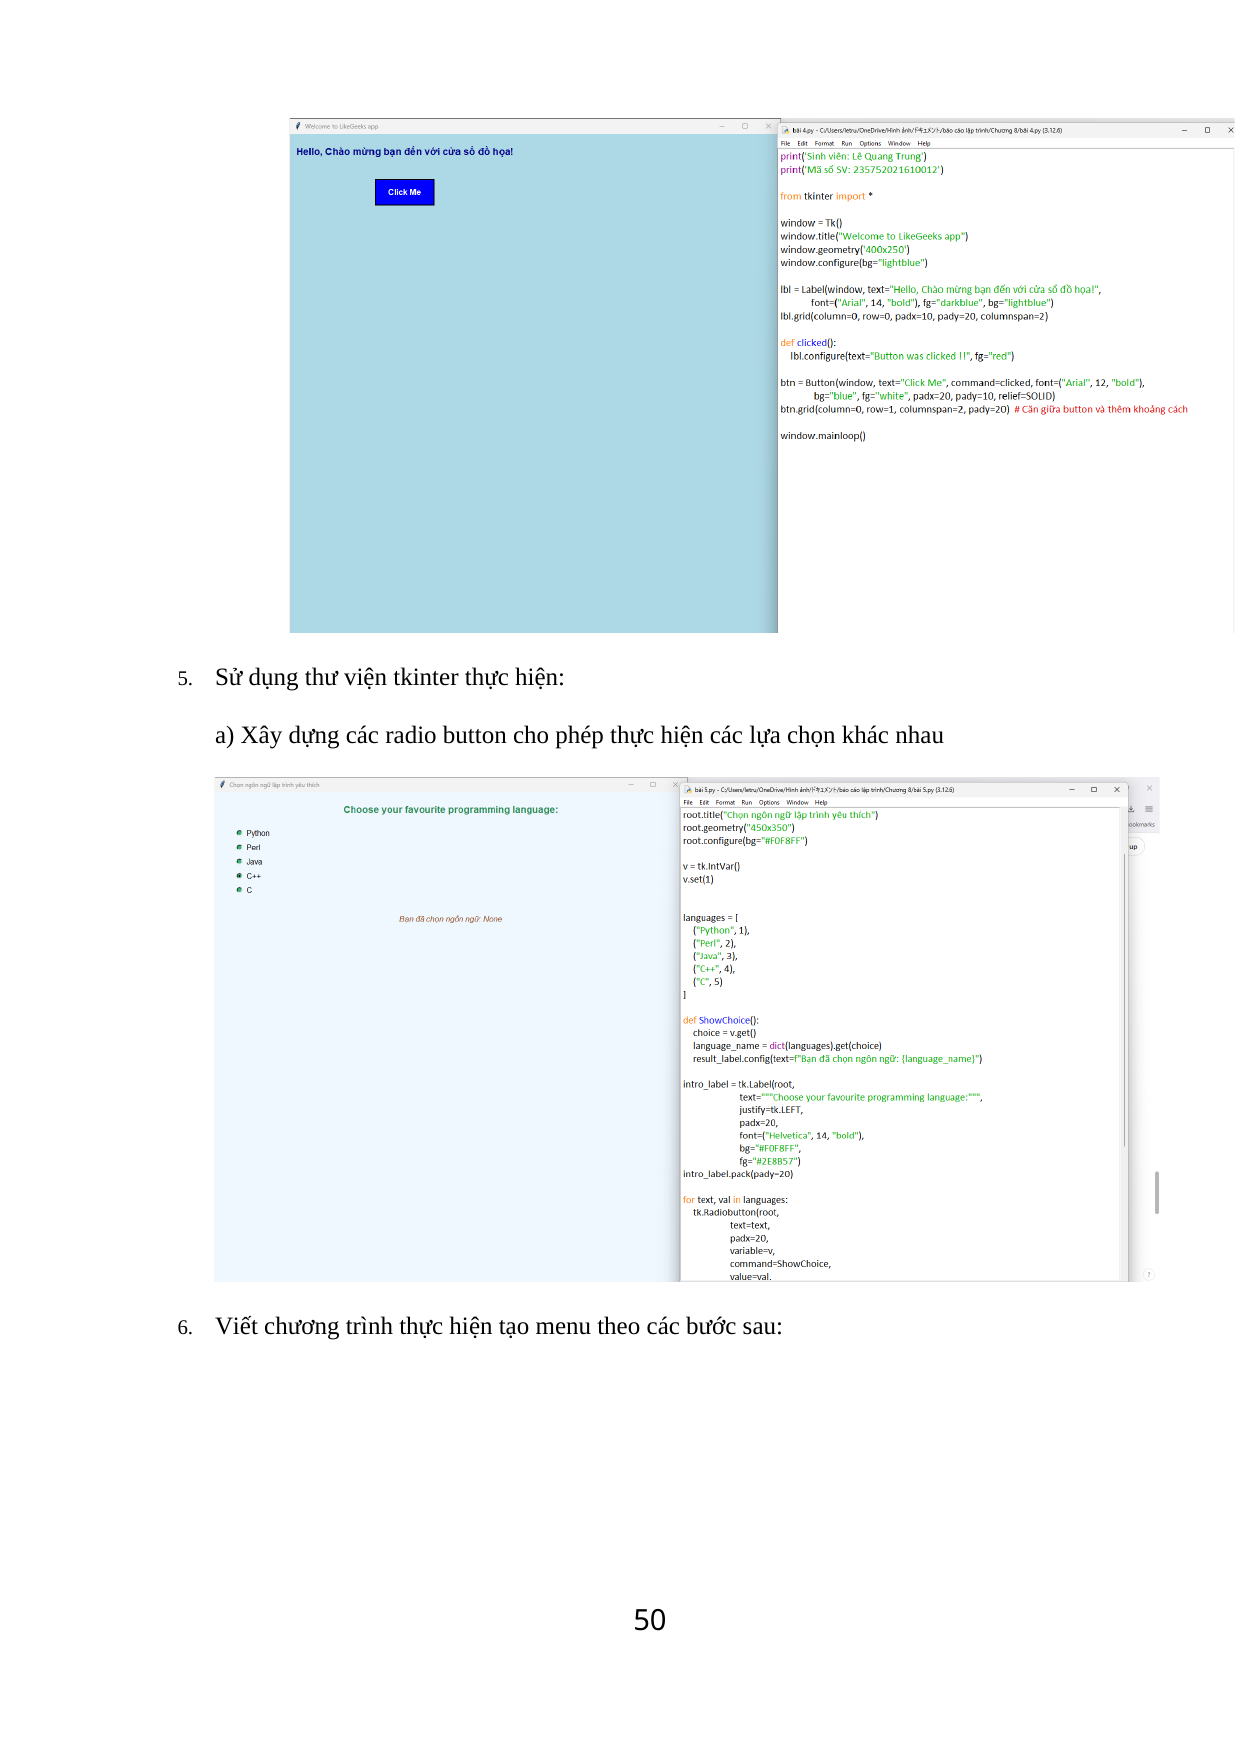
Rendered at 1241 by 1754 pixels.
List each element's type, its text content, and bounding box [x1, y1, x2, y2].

picture [289, 118, 1235, 633]
list Viết chương trình thực hiện tạo menu theo các bước sau: [177, 1311, 1122, 1340]
picture [214, 777, 1160, 1282]
list Sử dụng thư viện tkinter thực hiện: [177, 662, 1122, 691]
text a) Xây dựng các radio button cho phép thực hiện các lựa chọn khác nhau [215, 720, 1122, 749]
